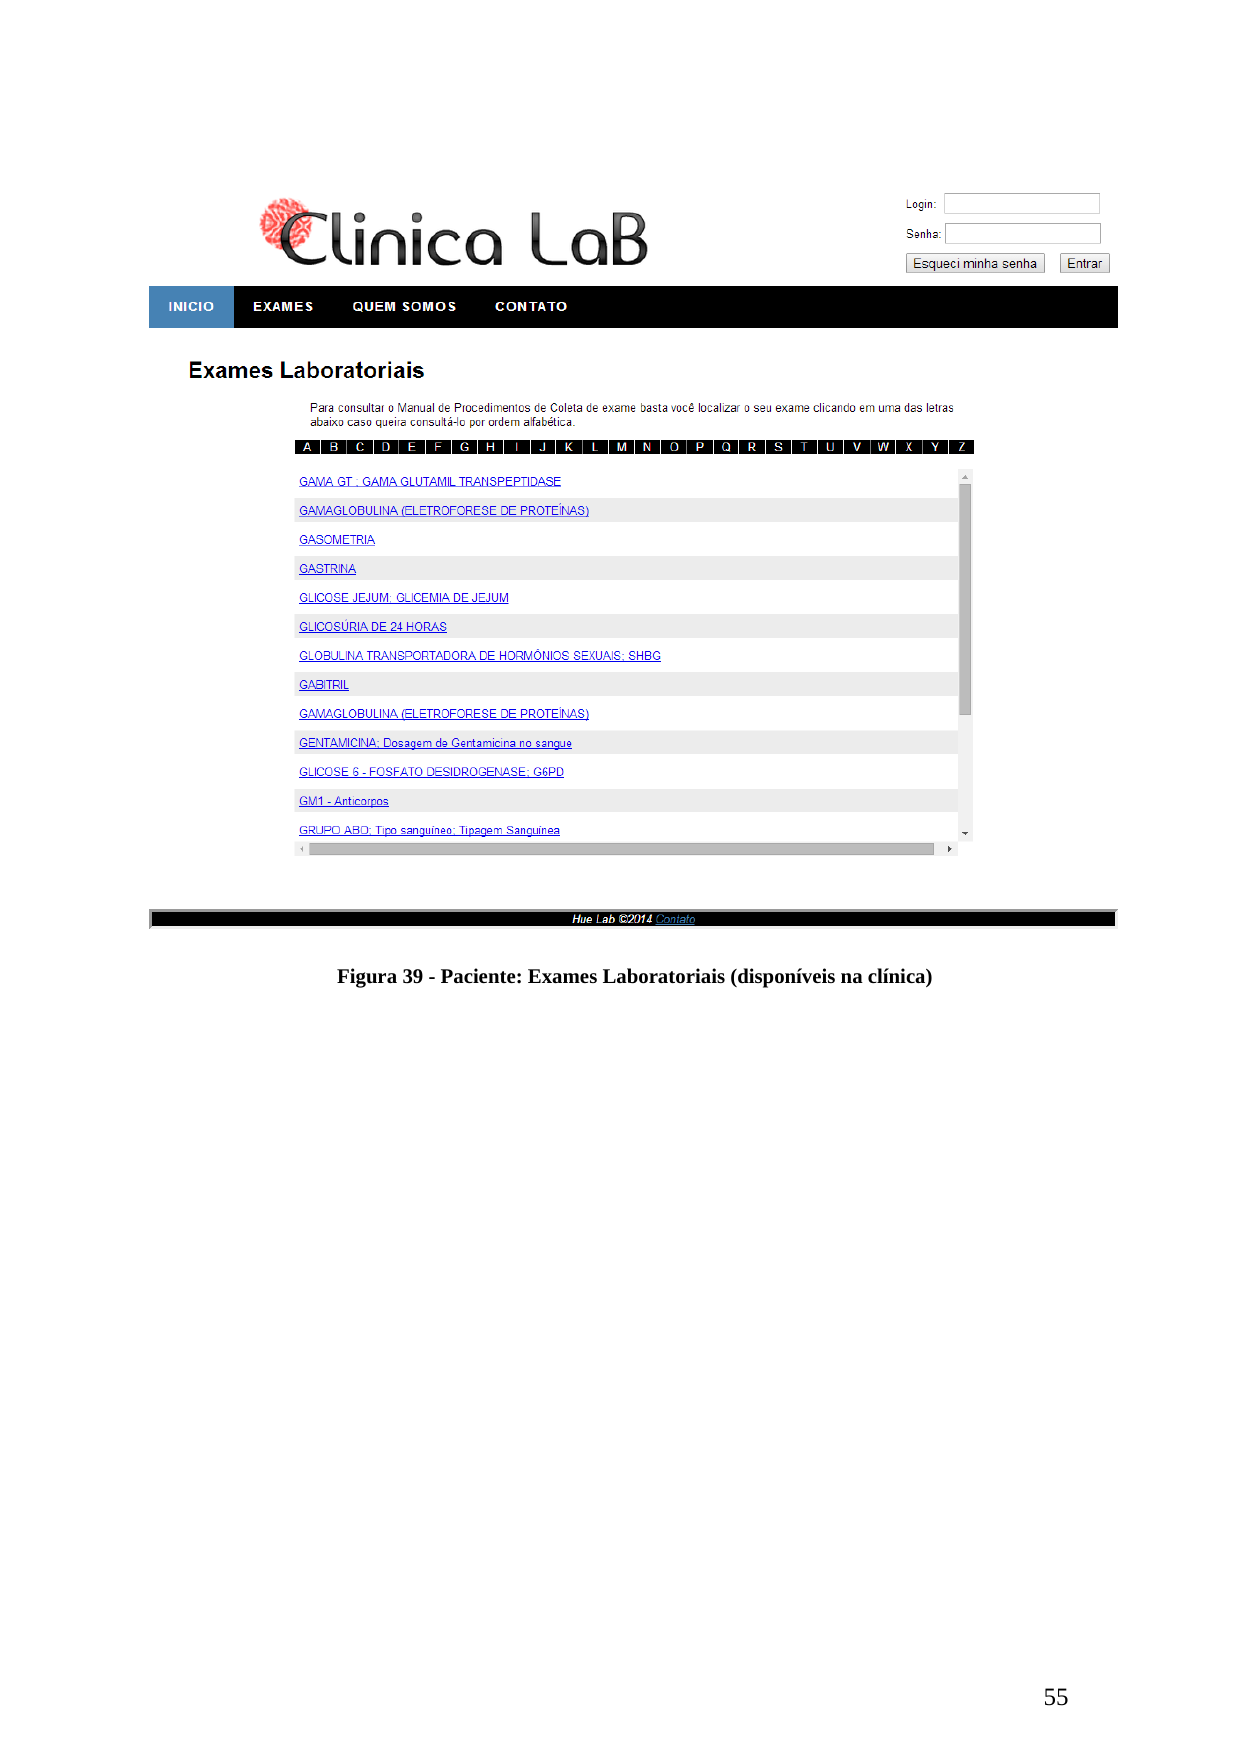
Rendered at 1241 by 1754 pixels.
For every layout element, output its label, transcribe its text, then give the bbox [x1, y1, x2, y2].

picture [147, 177, 1122, 937]
